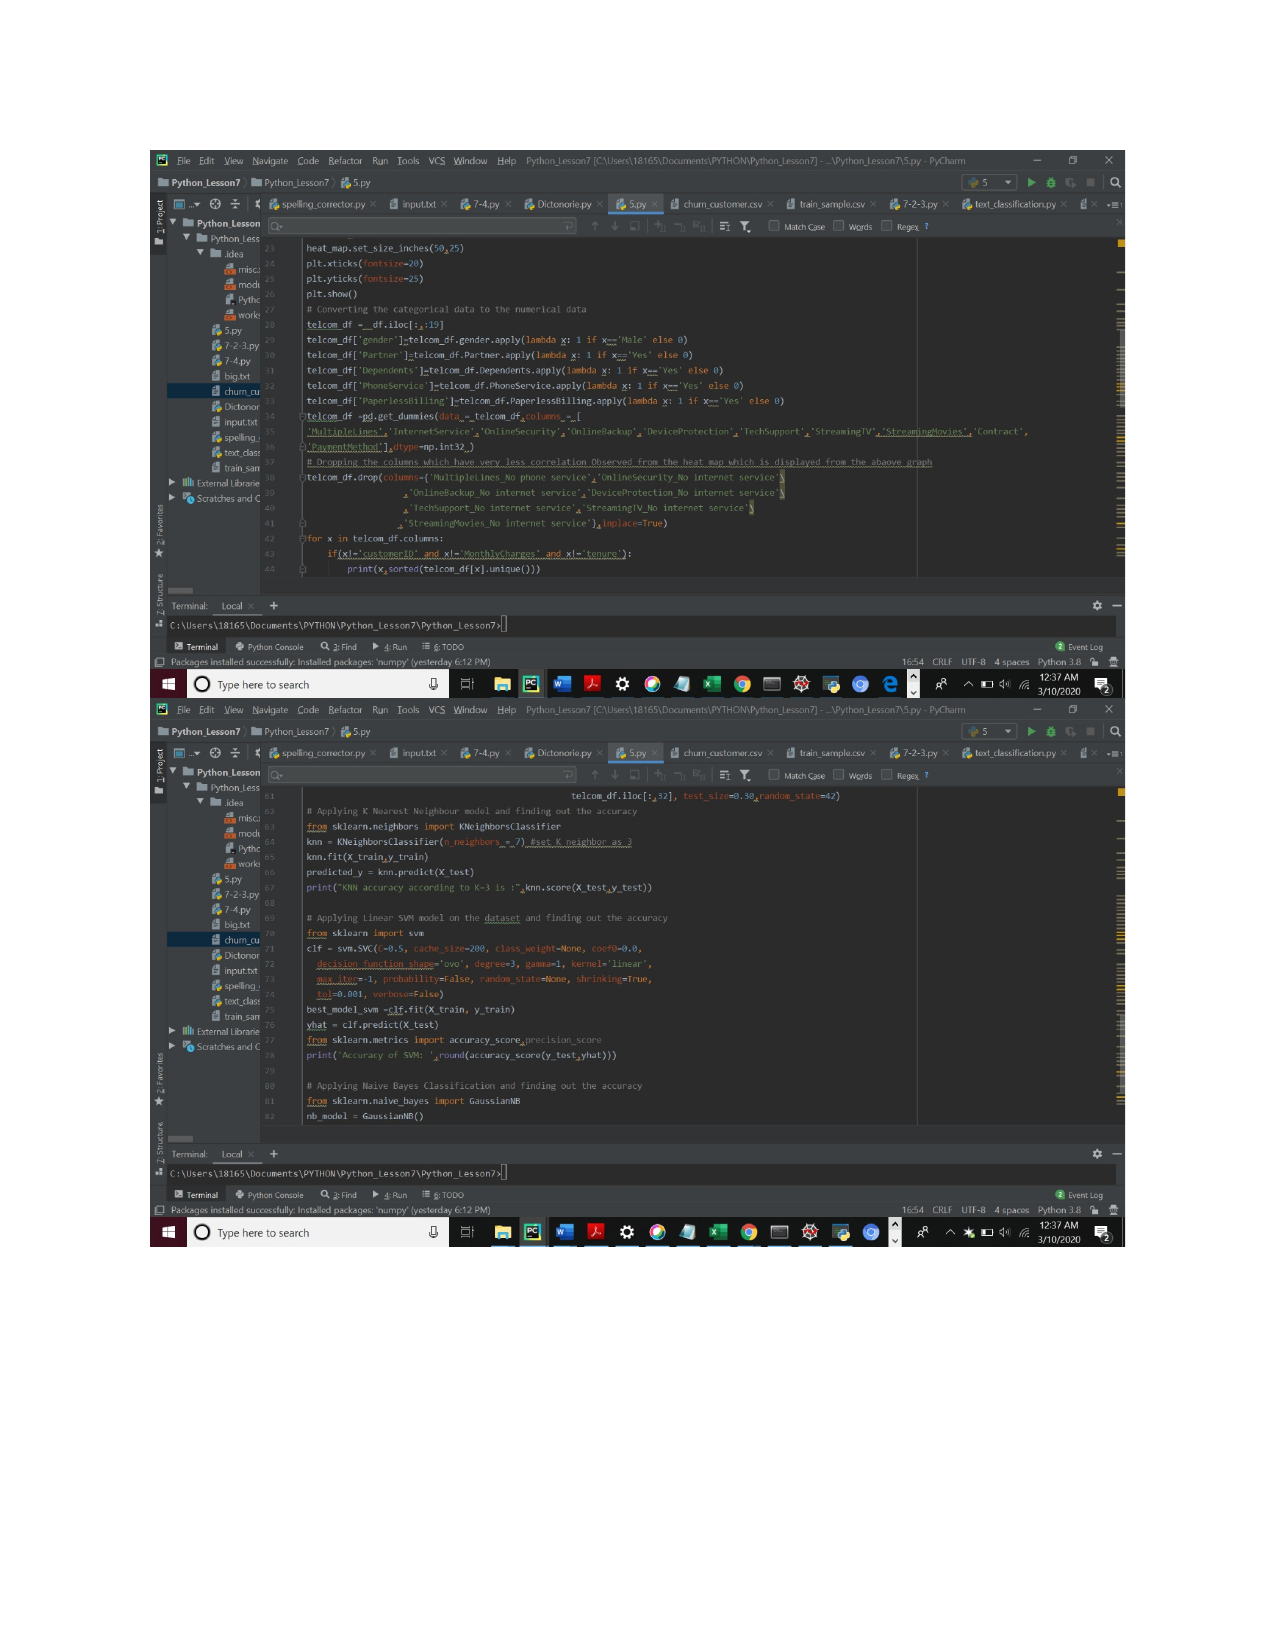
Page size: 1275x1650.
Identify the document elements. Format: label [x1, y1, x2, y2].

picture [150, 150, 1125, 1247]
